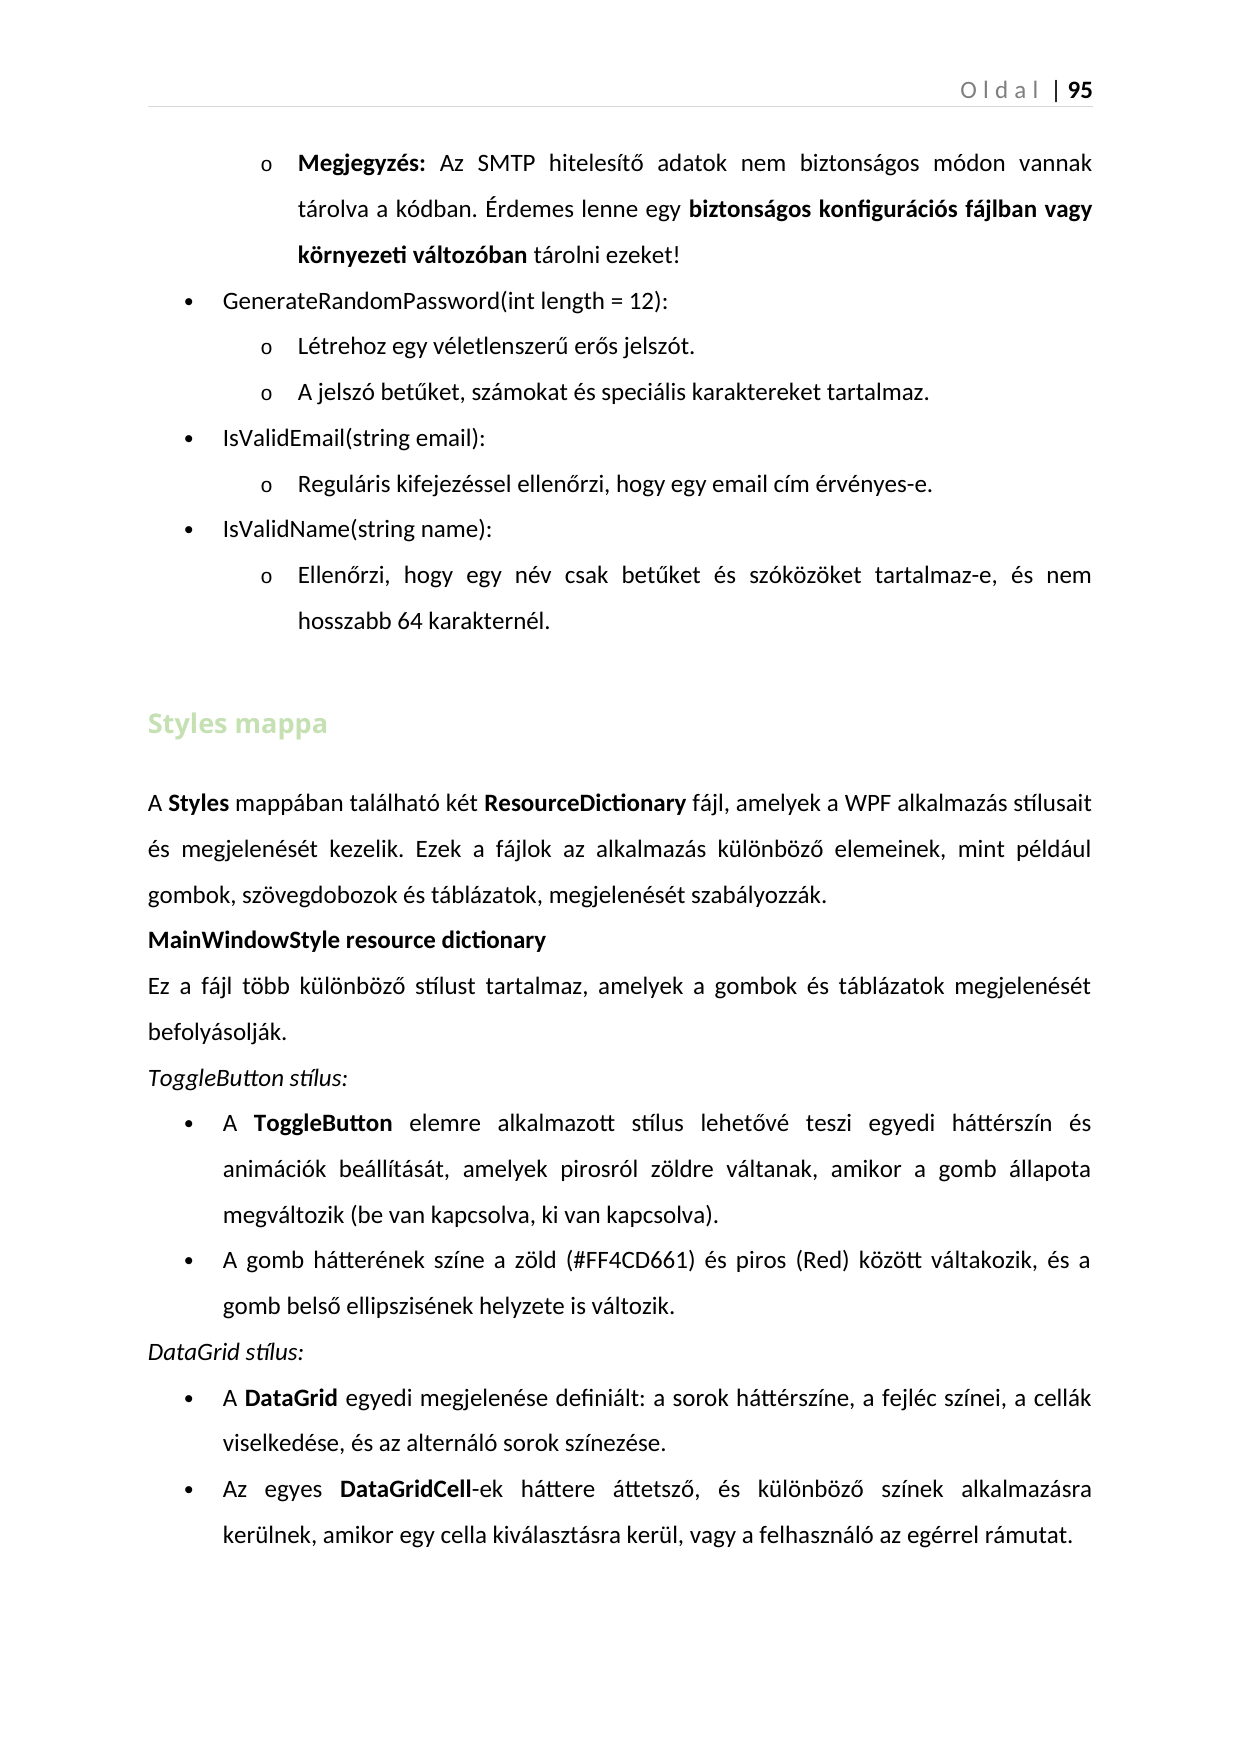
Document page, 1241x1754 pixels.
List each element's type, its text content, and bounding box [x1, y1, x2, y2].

text A Styles mappában található két ResourceDictionary fájl, amelyek a WPF alkalmazás stílusait és megjelenését kezelik. Ezek a fájlok az alkalmazás különböző elemeinek, mint például gombok, szövegdobozok és táblázatok, megjelenését szabályozzák. [148, 787, 1093, 909]
list GenerateRandomPassword(int length = 12): [185, 285, 1093, 315]
list Ellenőrzi, hogy egy név csak betűket és szóközöket tartalmaz-e, és nem hosszabb 64 karakternél. [260, 559, 1093, 635]
list IsValidEmail(string email): [185, 422, 1093, 452]
text ToggleButton stílus: [148, 1062, 1093, 1092]
list A DataGrid egyedi megjelenése definiált: a sorok háttérszíne, a fejléc színei, a cellák viselkedése, és az alternáló sorok színezése. [185, 1382, 1093, 1458]
text Ez a fájl több különböző stílust tartalmaz, amelyek a gombok és táblázatok megjelenését befolyásolják. [148, 970, 1093, 1046]
list A ToggleButton elemre alkalmazott stílus lehetővé teszi egyedi háttérszín és animációk beállítását, amelyek pirosról zöldre váltanak, amikor a gomb állapota megváltozik (be van kapcsolva, ki van kapcsolva). [185, 1107, 1093, 1229]
list Az egyes DataGridCell-ek háttere áttetsző, és különböző színek alkalmazásra kerülnek, amikor egy cella kiválasztásra kerül, vagy a felhasználó az egérrel rámutat. [185, 1473, 1093, 1549]
list A jelszó betűket, számokat és speciális karaktereket tartalmaz. [260, 376, 1093, 407]
list A gomb hátterének színe a zöld (#FF4CD661) és piros (Red) között váltakozik, és a gomb belső ellipszisének helyzete is változik. [185, 1244, 1093, 1321]
text DataGrid stílus: [148, 1336, 1093, 1367]
text MainWindowStyle resource dictionary [148, 924, 1093, 955]
subtitle Styles mappa [148, 705, 1093, 742]
list IsValidName(string name): [185, 513, 1093, 544]
list Reguláris kifejezéssel ellenőrzi, hogy egy email cím érvényes-e. [260, 468, 1093, 498]
list Megjegyzés: Az SMTP hitelesítő adatok nem biztonságos módon vannak tárolva a kódban. Érdemes lenne egy biztonságos konfigurációs fájlban vagy környezeti változóban tárolni ezeket! [260, 148, 1093, 269]
list Létrehoz egy véletlenszerű erős jelszót. [260, 331, 1093, 361]
